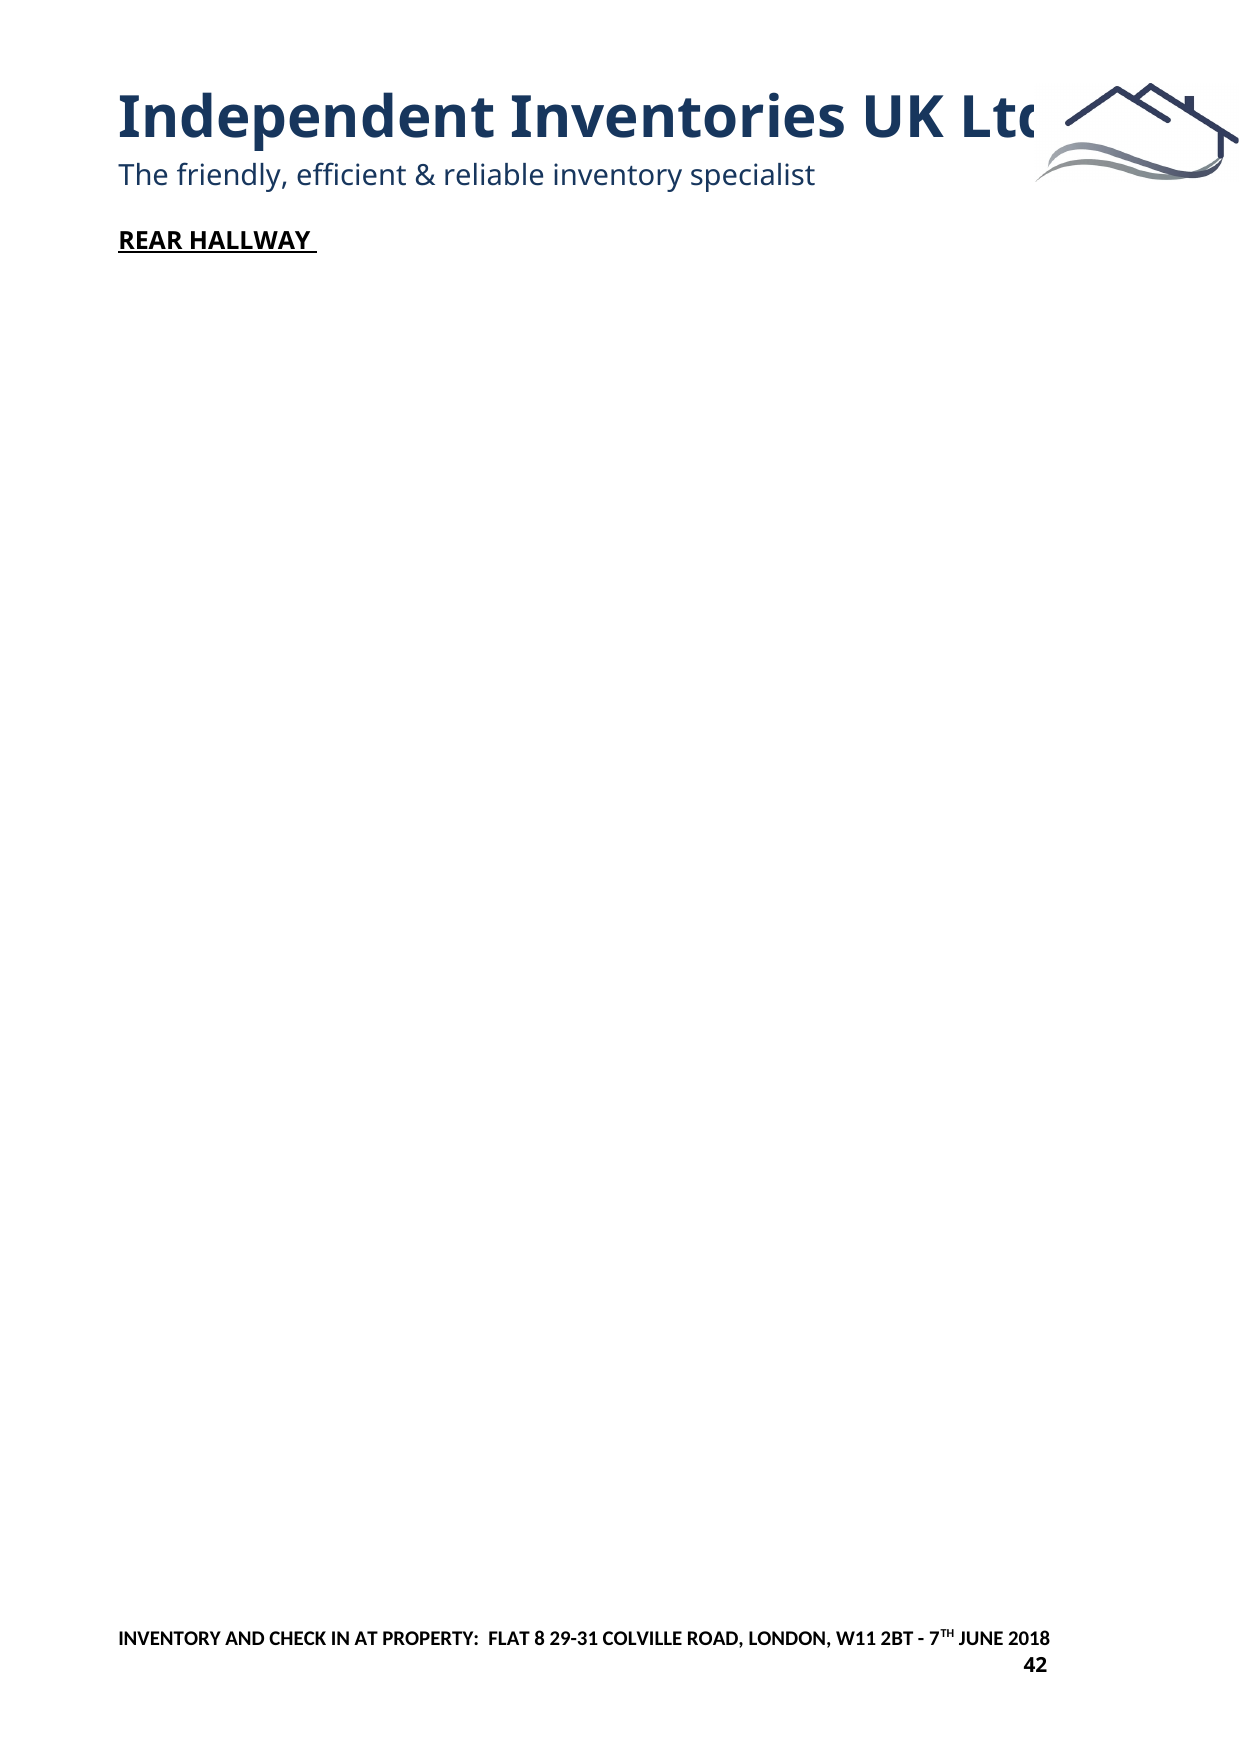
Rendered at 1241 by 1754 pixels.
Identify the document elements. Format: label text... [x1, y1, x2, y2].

text REAR HALLWAY [118, 223, 1087, 257]
picture [1034, 83, 1239, 181]
